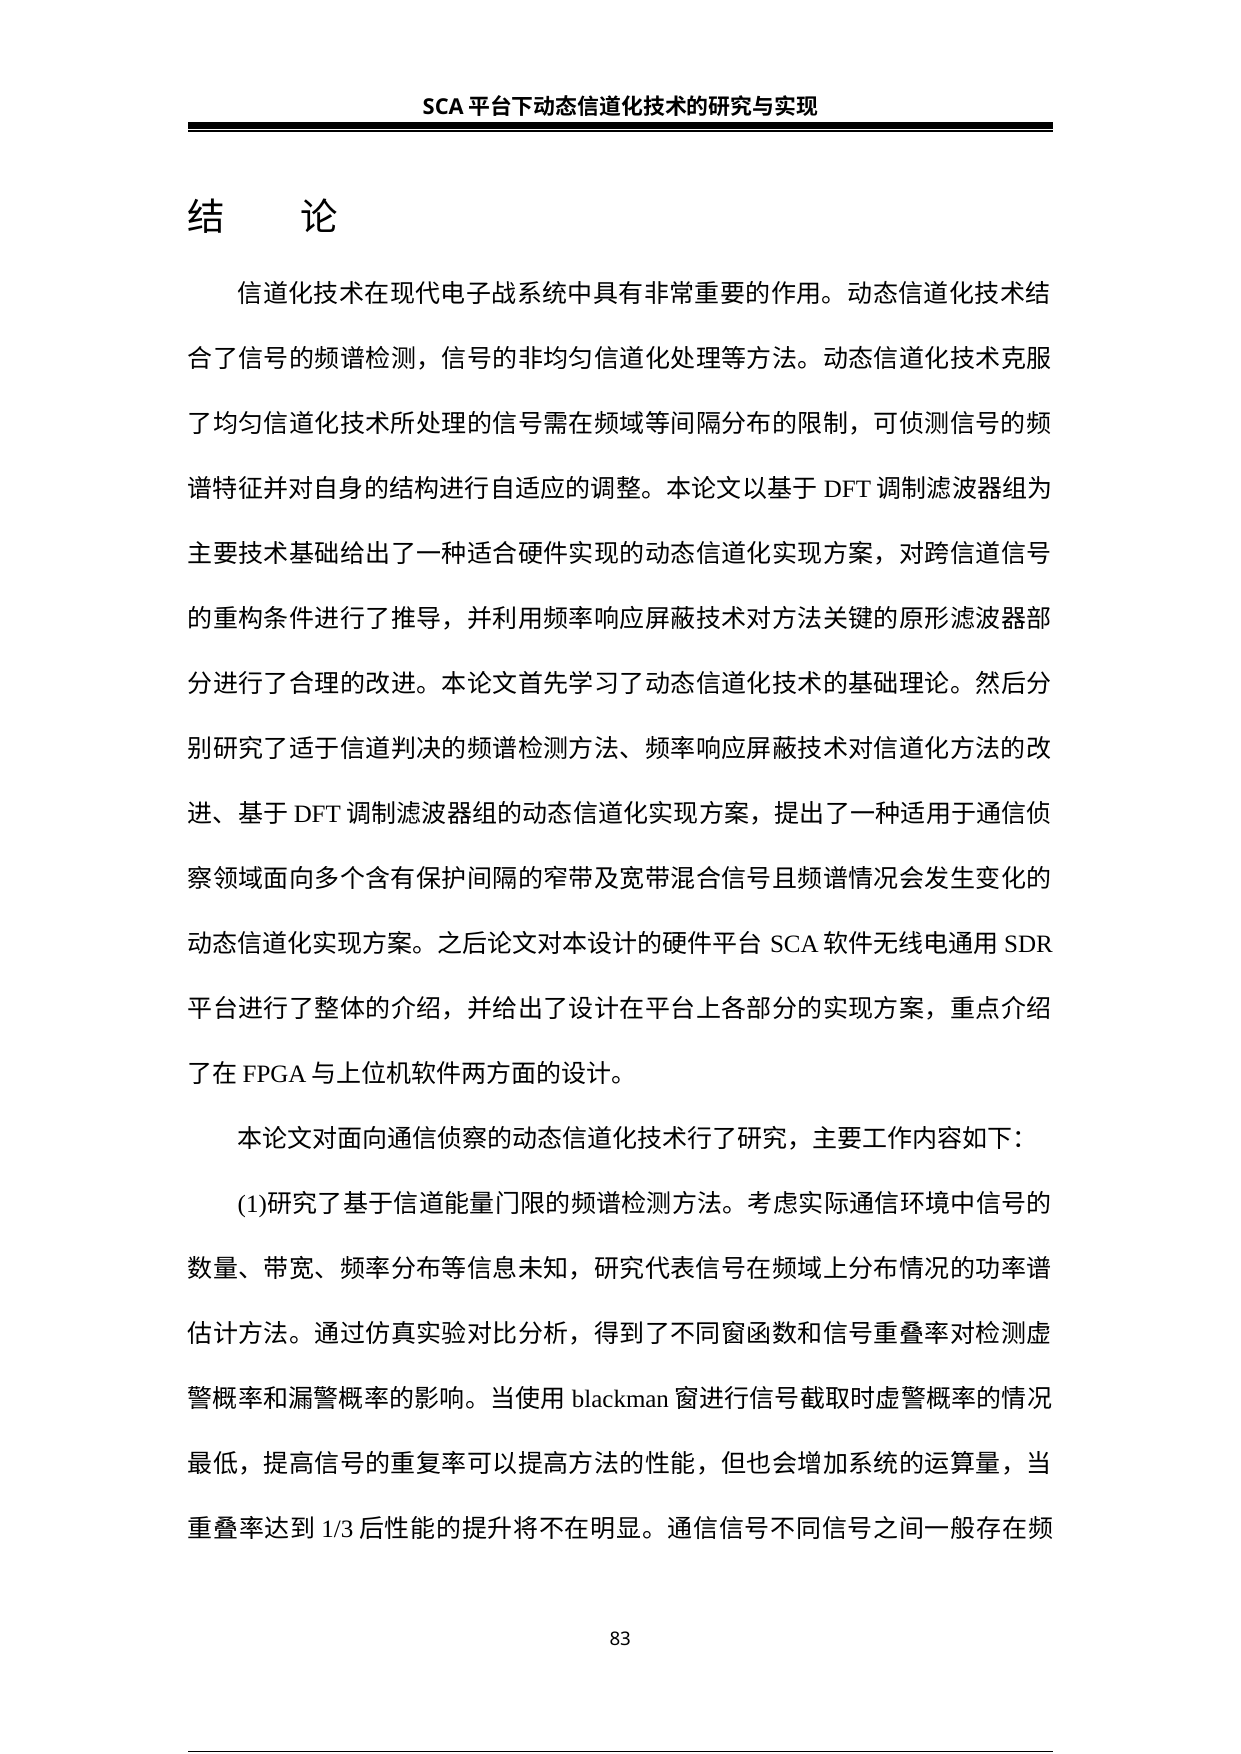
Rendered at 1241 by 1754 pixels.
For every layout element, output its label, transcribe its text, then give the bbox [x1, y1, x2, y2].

text 本论文对面向通信侦察的动态信道化技术行了研究，主要工作内容如下： [187, 1104, 1053, 1169]
subtitle 结 论 [187, 182, 1053, 247]
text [187, 1169, 1053, 1559]
text 信道化技术在现代电子战系统中具有非常重要的作用。动态信道化技术结合了信号的频谱检测，信号的非均匀信道化处理等方法。动态信道化技术克服了均匀信道化技术所处理的信号需在频域等间隔分布的限制，可侦测信号的频谱特征并对自身的结构进行自适应的调整。本论文以基于DFT调制滤波器组为主要技术基础给出了一种适合硬件实现的动态信道化实现方案，对跨信道信号的重构条件进行了推导，并利用频率响应屏蔽技术对方法关键的原形滤波器部分进行了合理的改进。本论文首先学习了动态信道化技术的基础理论。然后分别研究了适于信道判决的频谱检测方法、频率响应屏蔽技术对信道化方法的改进、基于DFT调制滤波器组的动态信道化实现方案，提出了一种适用于通信侦察领域面向多个含有保护间隔的窄带及宽带混合信号且频谱情况会发生变化的动态信道化实现方案。之后论文对本设计的硬件平台SCA软件无线电通用SDR平台进行了整体的介绍，并给出了设计在平台上各部分的实现方案，重点介绍了在FPGA与上位机软件两方面的设计。 [187, 259, 1053, 1104]
